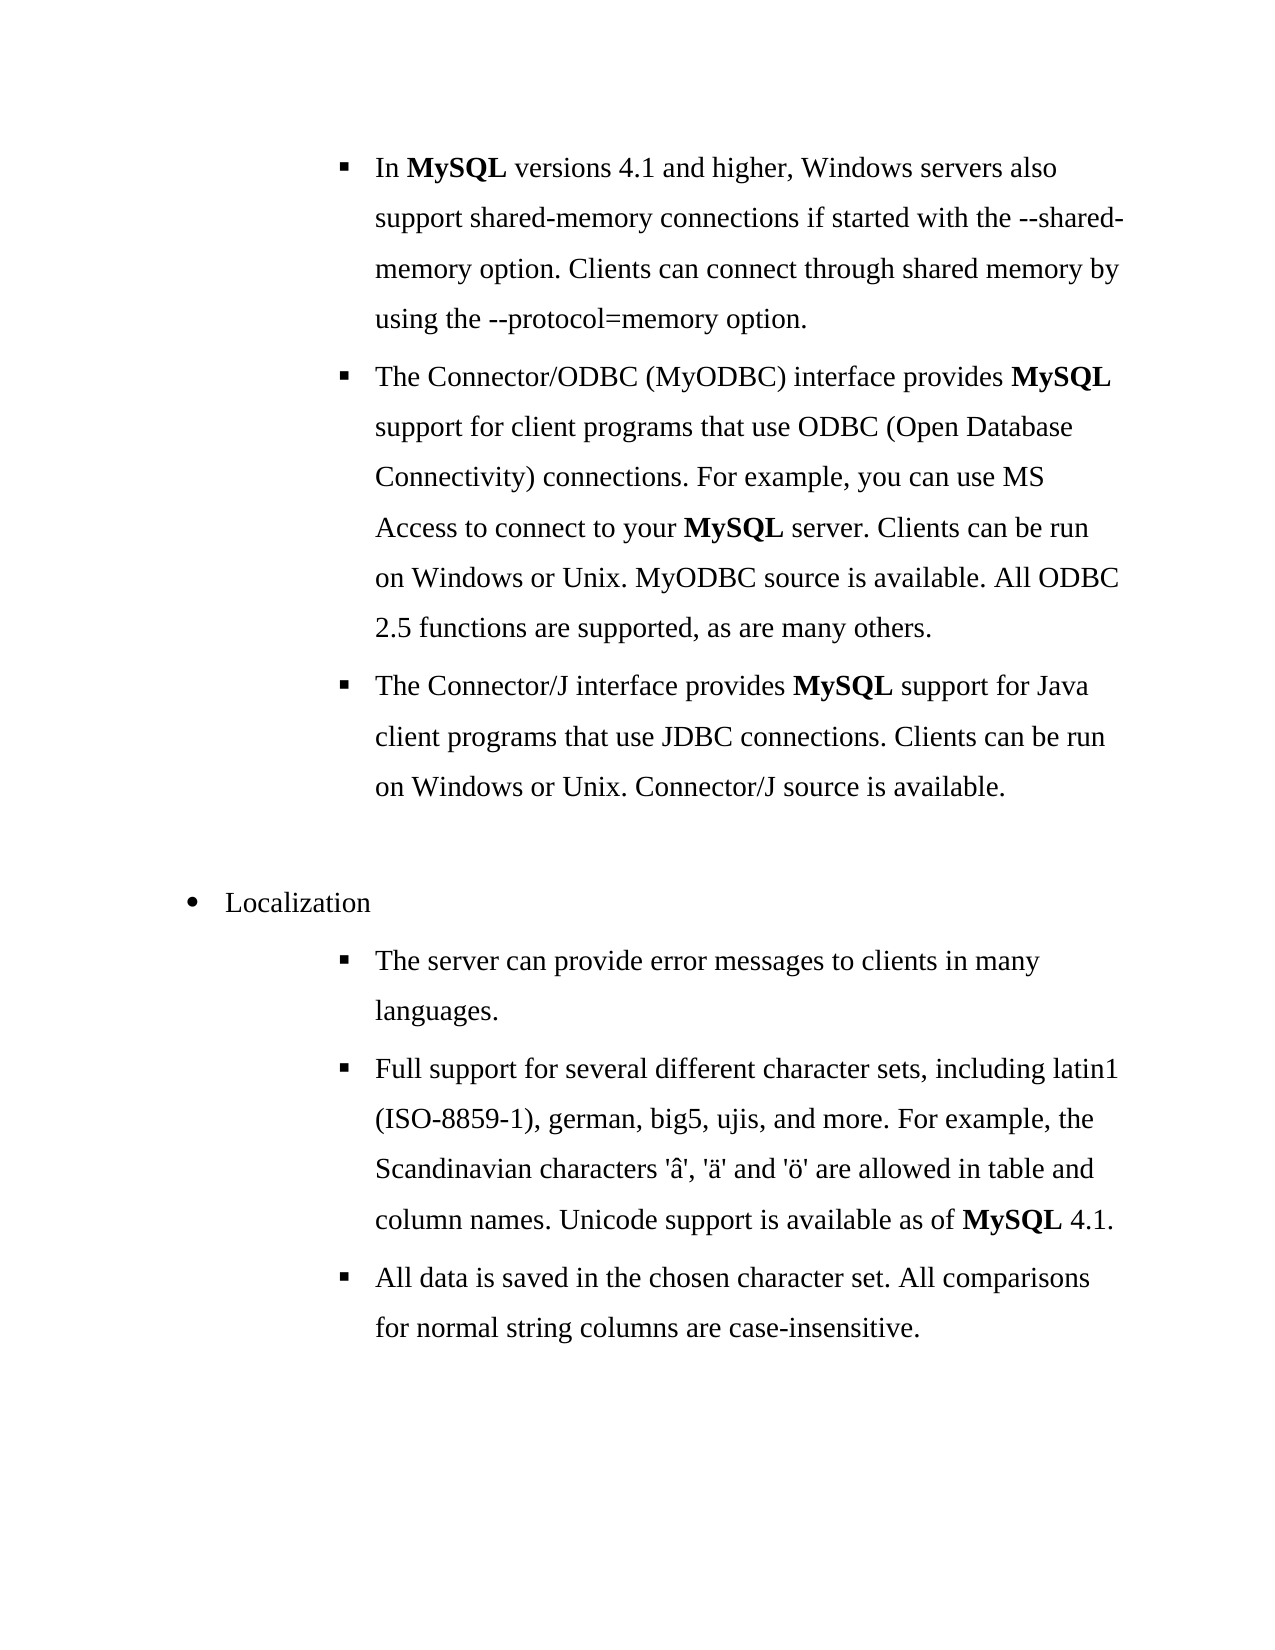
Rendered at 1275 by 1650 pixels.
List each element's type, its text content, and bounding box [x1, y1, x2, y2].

list The Connector/J interface provides MySQL support for Java client programs that use JDBC connections. Clients can be run on Windows or Unix. Connector/J source is available. [337, 668, 1125, 803]
list The server can provide error messages to clients in many languages. [337, 943, 1125, 1027]
list The Connector/ODBC (MyODBC) interface provides MySQL support for client programs that use ODBC (Open Database Connectivity) connections. For example, you can use MS Access to connect to your MySQL server. Clients can be run on Windows or Unix. MyODBC source is available. All ODBC 2.5 functions are supported, as are many others. [337, 359, 1125, 644]
list In MySQL versions 4.1 and higher, Windows servers also support shared-memory connections if started with the --shared-memory option. Clients can connect through shared memory by using the --protocol=memory option. [337, 150, 1125, 334]
list Full support for several different character sets, including latin1 (ISO-8859-1), german, big5, ujis, and more. For example, the Scandinavian characters 'â', 'ä' and 'ö' are allowed in table and column names. Unicode support is available as of MySQL 4.1. [337, 1051, 1125, 1235]
list All data is saved in the chosen character set. All comparisons for normal string columns are case-insensitive. [337, 1260, 1125, 1344]
list Localization [187, 885, 1125, 918]
